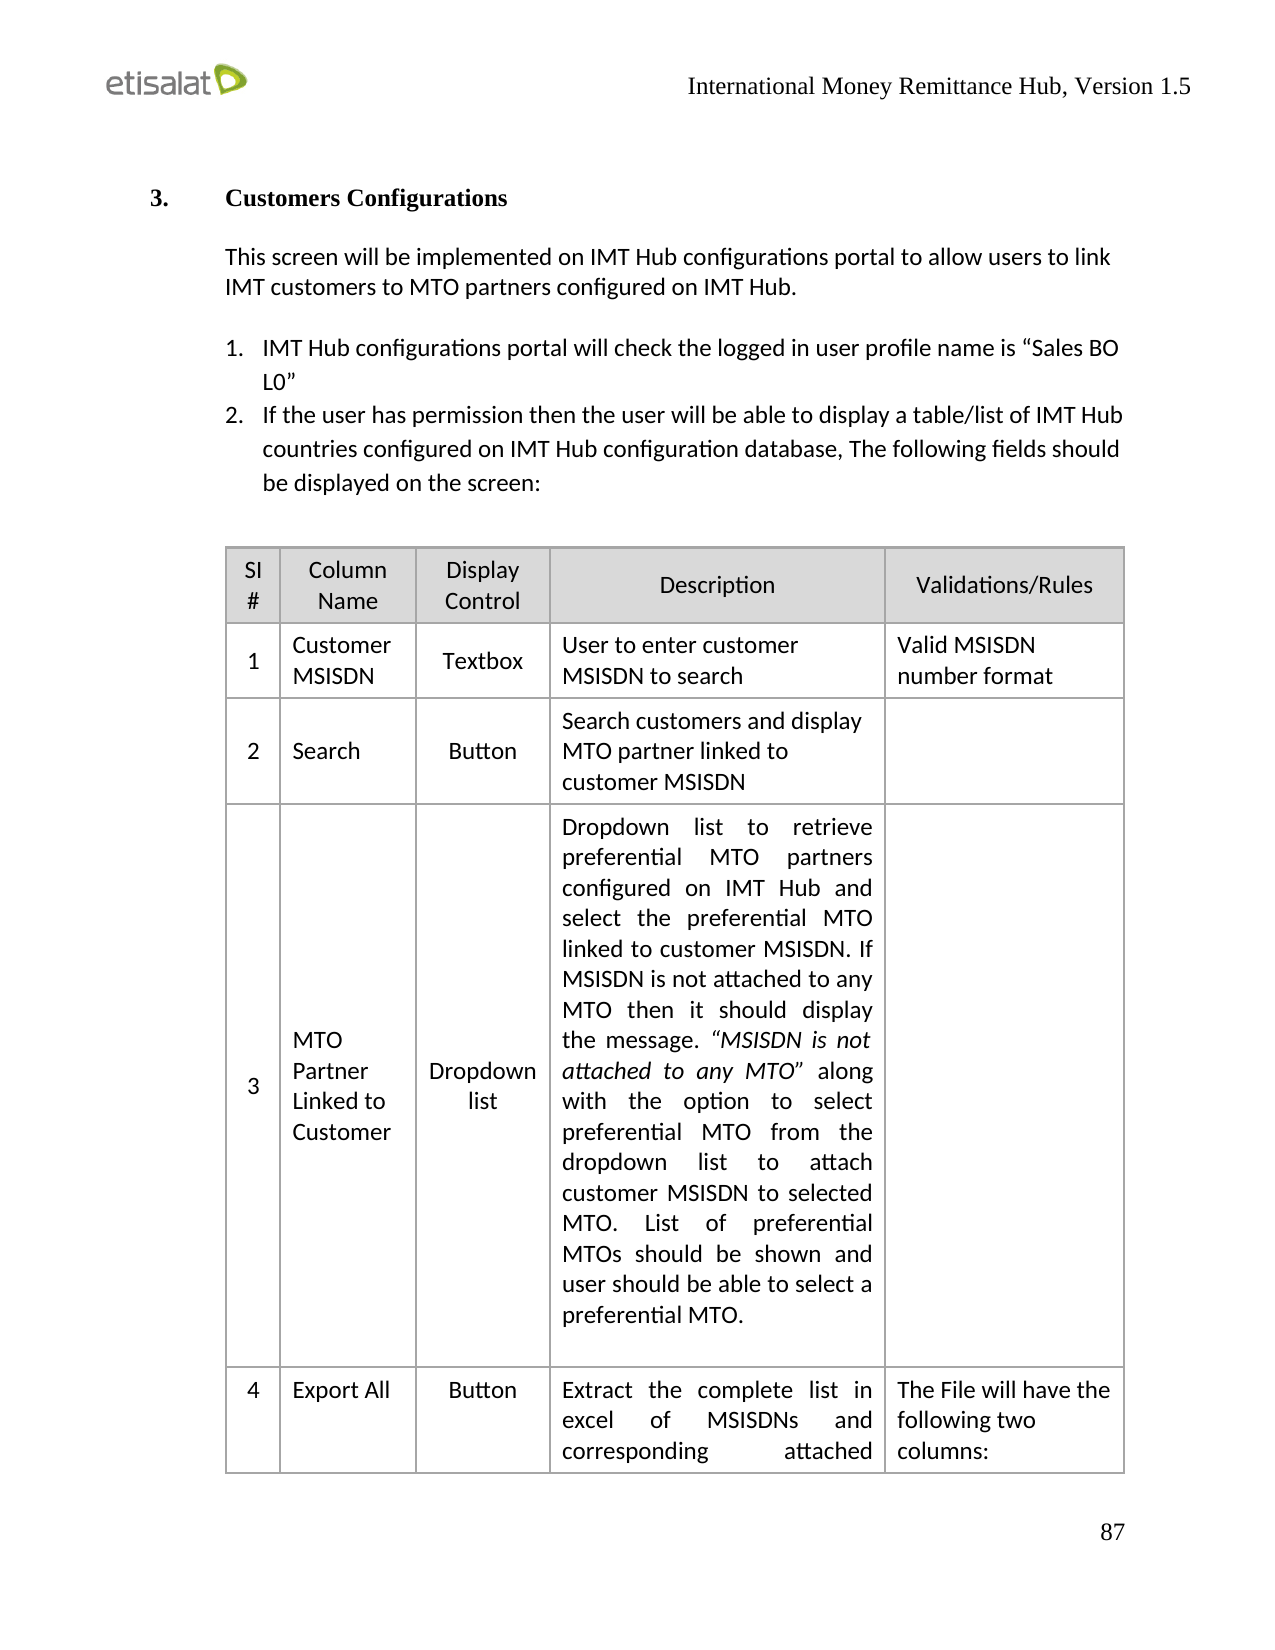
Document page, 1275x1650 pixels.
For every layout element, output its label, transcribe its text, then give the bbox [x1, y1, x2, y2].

table_cell Button [417, 699, 549, 802]
table_cell Customer MSISDN [281, 624, 415, 697]
table_cell Search [281, 699, 415, 802]
table_cell 1 [227, 624, 279, 697]
table_cell Dropdown list [417, 805, 549, 1366]
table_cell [886, 1368, 1123, 1472]
list IMT Hub configurations portal will check the logged in user profile name is “Sales BO L0” [225, 333, 1125, 397]
table_cell Valid MSISDN number format [886, 624, 1123, 697]
table_cell 3 [227, 805, 279, 1366]
table_header Column Name [281, 549, 415, 622]
list If the user has permission then the user will be able to display a table/list of IMT Hub countries configured on IMT Hub configuration database, The following fields should be displayed on the screen: [225, 400, 1125, 497]
table_cell 2 [227, 699, 279, 802]
table_cell Dropdown list to retrieve preferential MTO partners configured on IMT Hub and select the preferential MTO linked to customer MSISDN. If MSISDN is not attached to any MTO then it should display the message. “MSISDN is not attached to any MTO” along with the option to select preferential MTO from the dropdown list to attach customer MSISDN to selected MTO. List of preferential MTOs should be shown and user should be able to select a preferential MTO. [551, 805, 884, 1366]
table_cell Export All [281, 1368, 415, 1472]
table_cell Search customers and display MTO partner linked to customer MSISDN [551, 699, 884, 802]
text This screen will be implemented on IMT Hub configurations portal to allow users to link IMT customers to MTO partners configured on IMT Hub. [225, 241, 1125, 302]
picture [97, 58, 251, 100]
table_cell Textbox [417, 624, 549, 697]
table_cell [886, 699, 1123, 802]
table_header Description [551, 549, 884, 622]
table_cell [551, 1368, 884, 1472]
table_cell User to enter customer MSISDN to search [551, 624, 884, 697]
table_header Validations/Rules [886, 549, 1123, 622]
table_cell MTO Partner Linked to Customer [281, 805, 415, 1366]
table_cell [886, 805, 1123, 1366]
table_header Display Control [417, 549, 549, 622]
list Customers Configurations [150, 183, 1125, 212]
table_cell Button [417, 1368, 549, 1472]
table_header SI# [227, 549, 279, 622]
table_cell 4 [227, 1368, 279, 1472]
